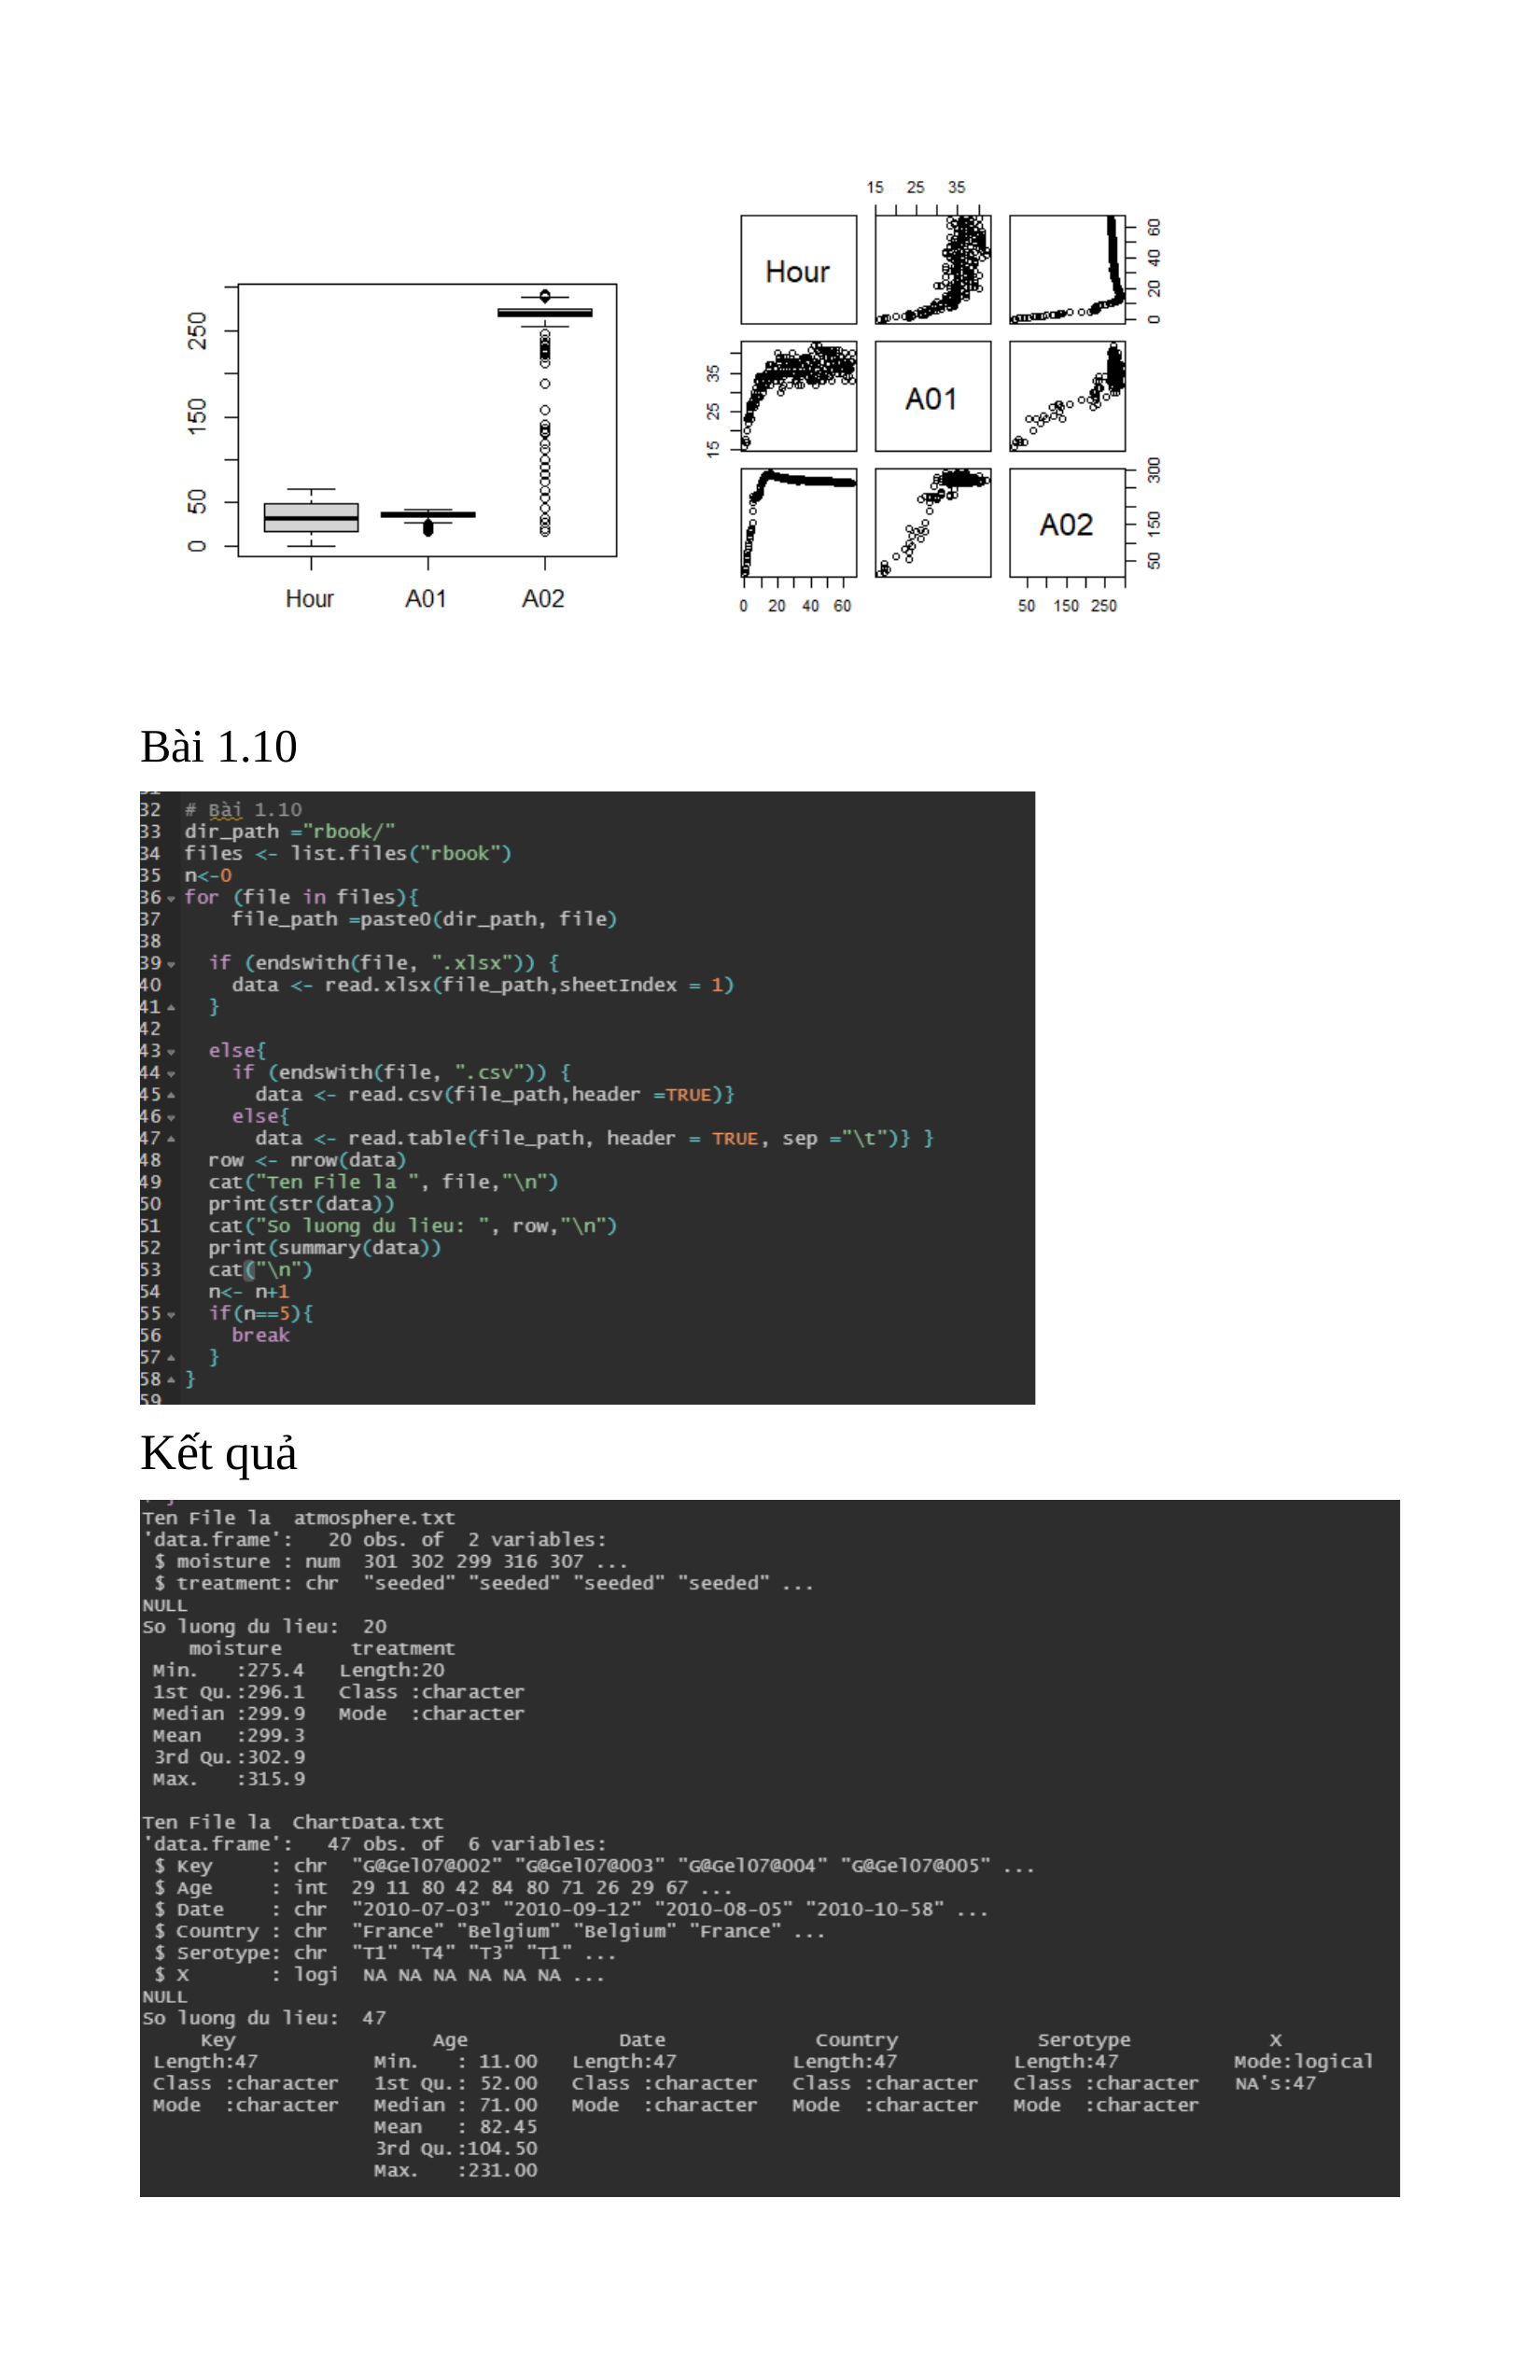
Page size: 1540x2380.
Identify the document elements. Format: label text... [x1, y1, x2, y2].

picture [140, 140, 1210, 657]
picture [140, 1500, 1400, 2197]
text Kết quả [140, 1422, 1400, 1480]
picture [140, 791, 1036, 1405]
text Bài 1.10 [140, 719, 1400, 772]
